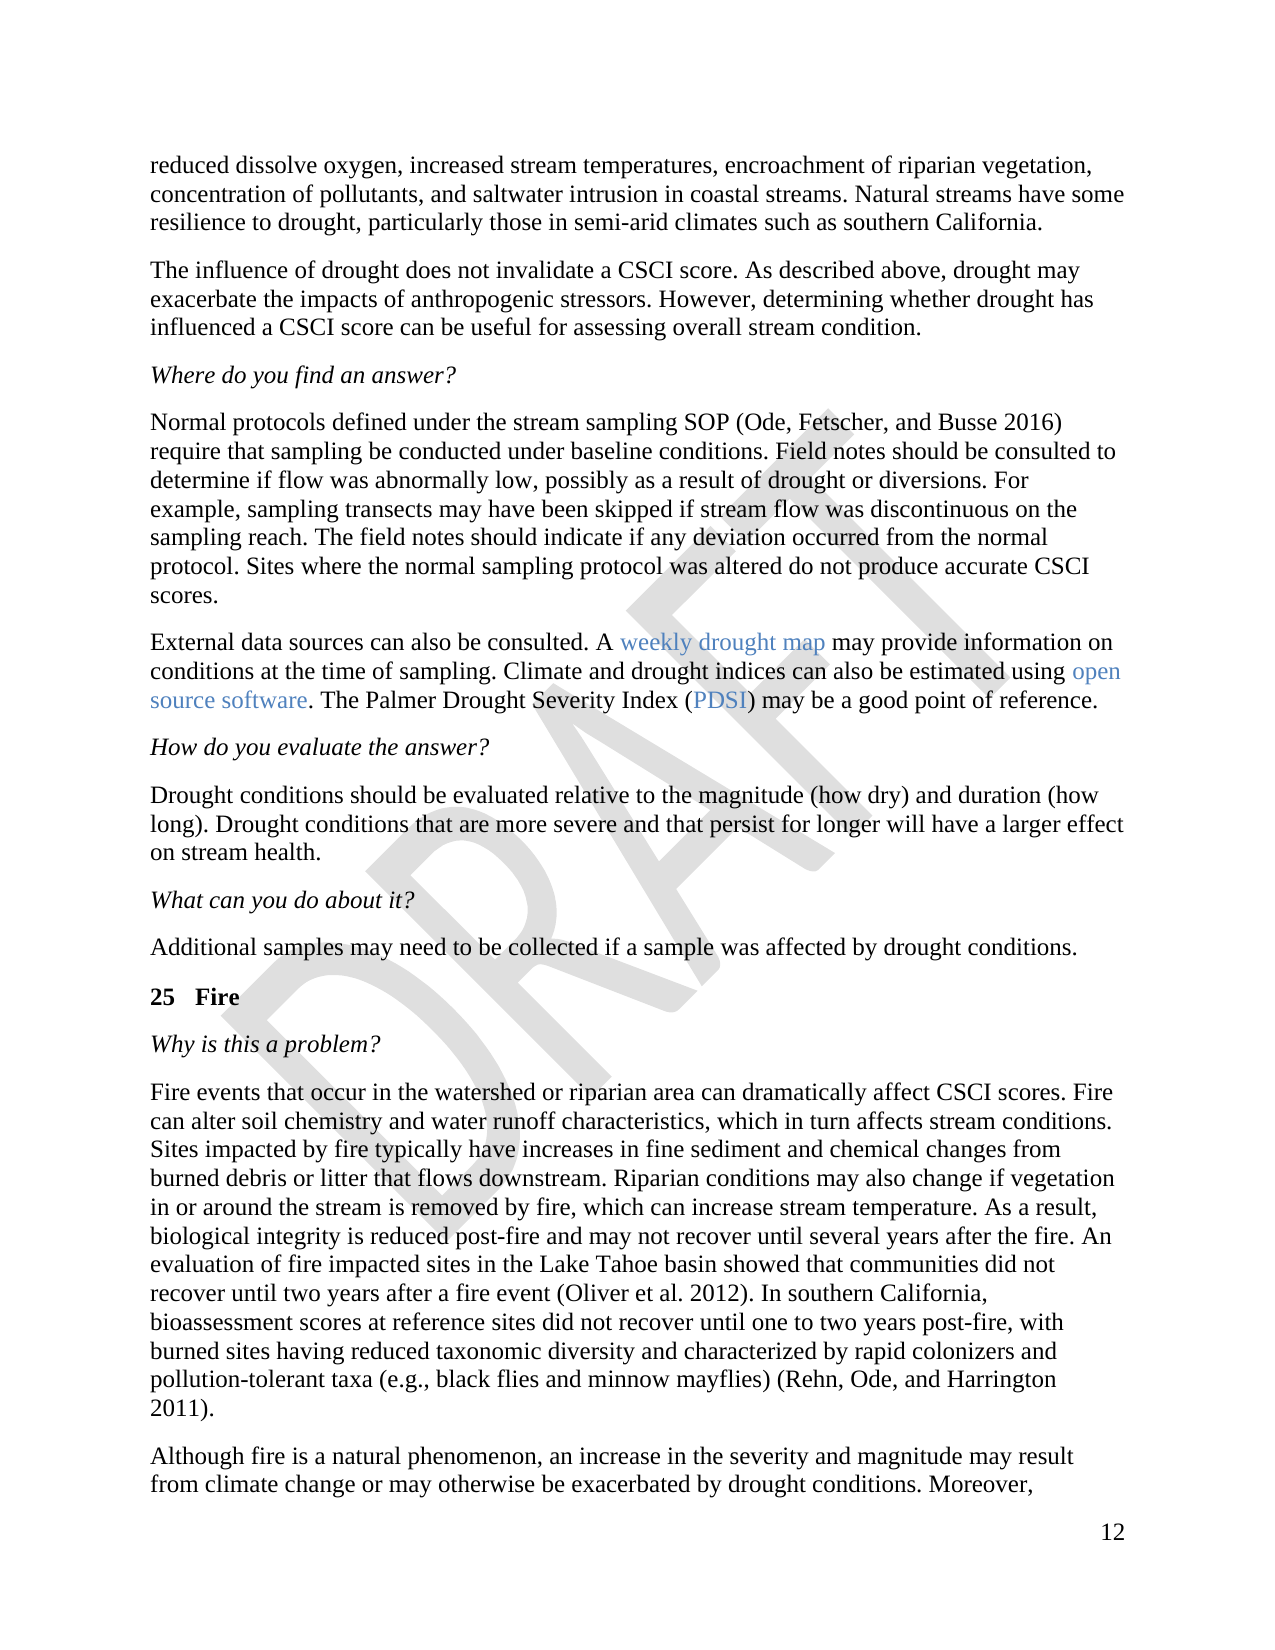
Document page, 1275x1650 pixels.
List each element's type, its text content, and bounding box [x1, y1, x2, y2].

text Drought conditions should be evaluated relative to the magnitude (how dry) and duration (how long). Drought conditions that are more severe and that persist for longer will have a larger effect on stream health. [150, 780, 1125, 866]
text How do you evaluate the answer? [150, 732, 1125, 761]
text What can you do about it? [150, 885, 1125, 914]
text Where do you find an answer? [150, 360, 1125, 389]
text Normal protocols defined under the stream sampling SOP (Ode, Fetscher, and Busse 2016) require that sampling be conducted under baseline conditions. Field notes should be consulted to determine if flow was abnormally low, possibly as a result of drought or diversions. For example, sampling transects may have been skipped if stream flow was discontinuous on the sampling reach. The field notes should indicate if any deviation occurred from the normal protocol. Sites where the normal sampling protocol was altered do not produce accurate CSCI scores. [150, 407, 1125, 609]
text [150, 150, 1125, 236]
text The influence of drought does not invalidate a CSCI score. As described above, drought may exacerbate the impacts of anthropogenic stressors. However, determining whether drought has influenced a CSCI score can be useful for assessing overall stream condition. [150, 255, 1125, 341]
text Why is this a problem? [150, 1029, 1125, 1058]
text External data sources can also be consulted. A weekly drought map may provide information on conditions at the time of sampling. Climate and drought indices can also be estimated using open source software. The Palmer Drought Severity Index (PDSI) may be a good point of reference. [150, 627, 1125, 714]
subtitle Fire [150, 982, 1125, 1011]
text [150, 1441, 1125, 1498]
text Additional samples may need to be collected if a sample was affected by drought conditions. [150, 932, 1125, 961]
text Fire events that occur in the watershed or riparian area can dramatically affect CSCI scores. Fire can alter soil chemistry and water runoff characteristics, which in turn affects stream conditions. Sites impacted by fire typically have increases in fine sediment and chemical changes from burned debris or litter that flows downstream. Riparian conditions may also change if vegetation in or around the stream is removed by fire, which can increase stream temperature. As a result, biological integrity is reduced post-fire and may not recover until several years after the fire. An evaluation of fire impacted sites in the Lake Tahoe basin showed that communities did not recover until two years after a fire event (Oliver et al. 2012). In southern California, bioassessment scores at reference sites did not recover until one to two years post-fire, with burned sites having reduced taxonomic diversity and characterized by rapid colonizers and pollution-tolerant taxa (e.g., black flies and minnow mayflies) (Rehn, Ode, and Harrington 2011). [150, 1077, 1125, 1422]
